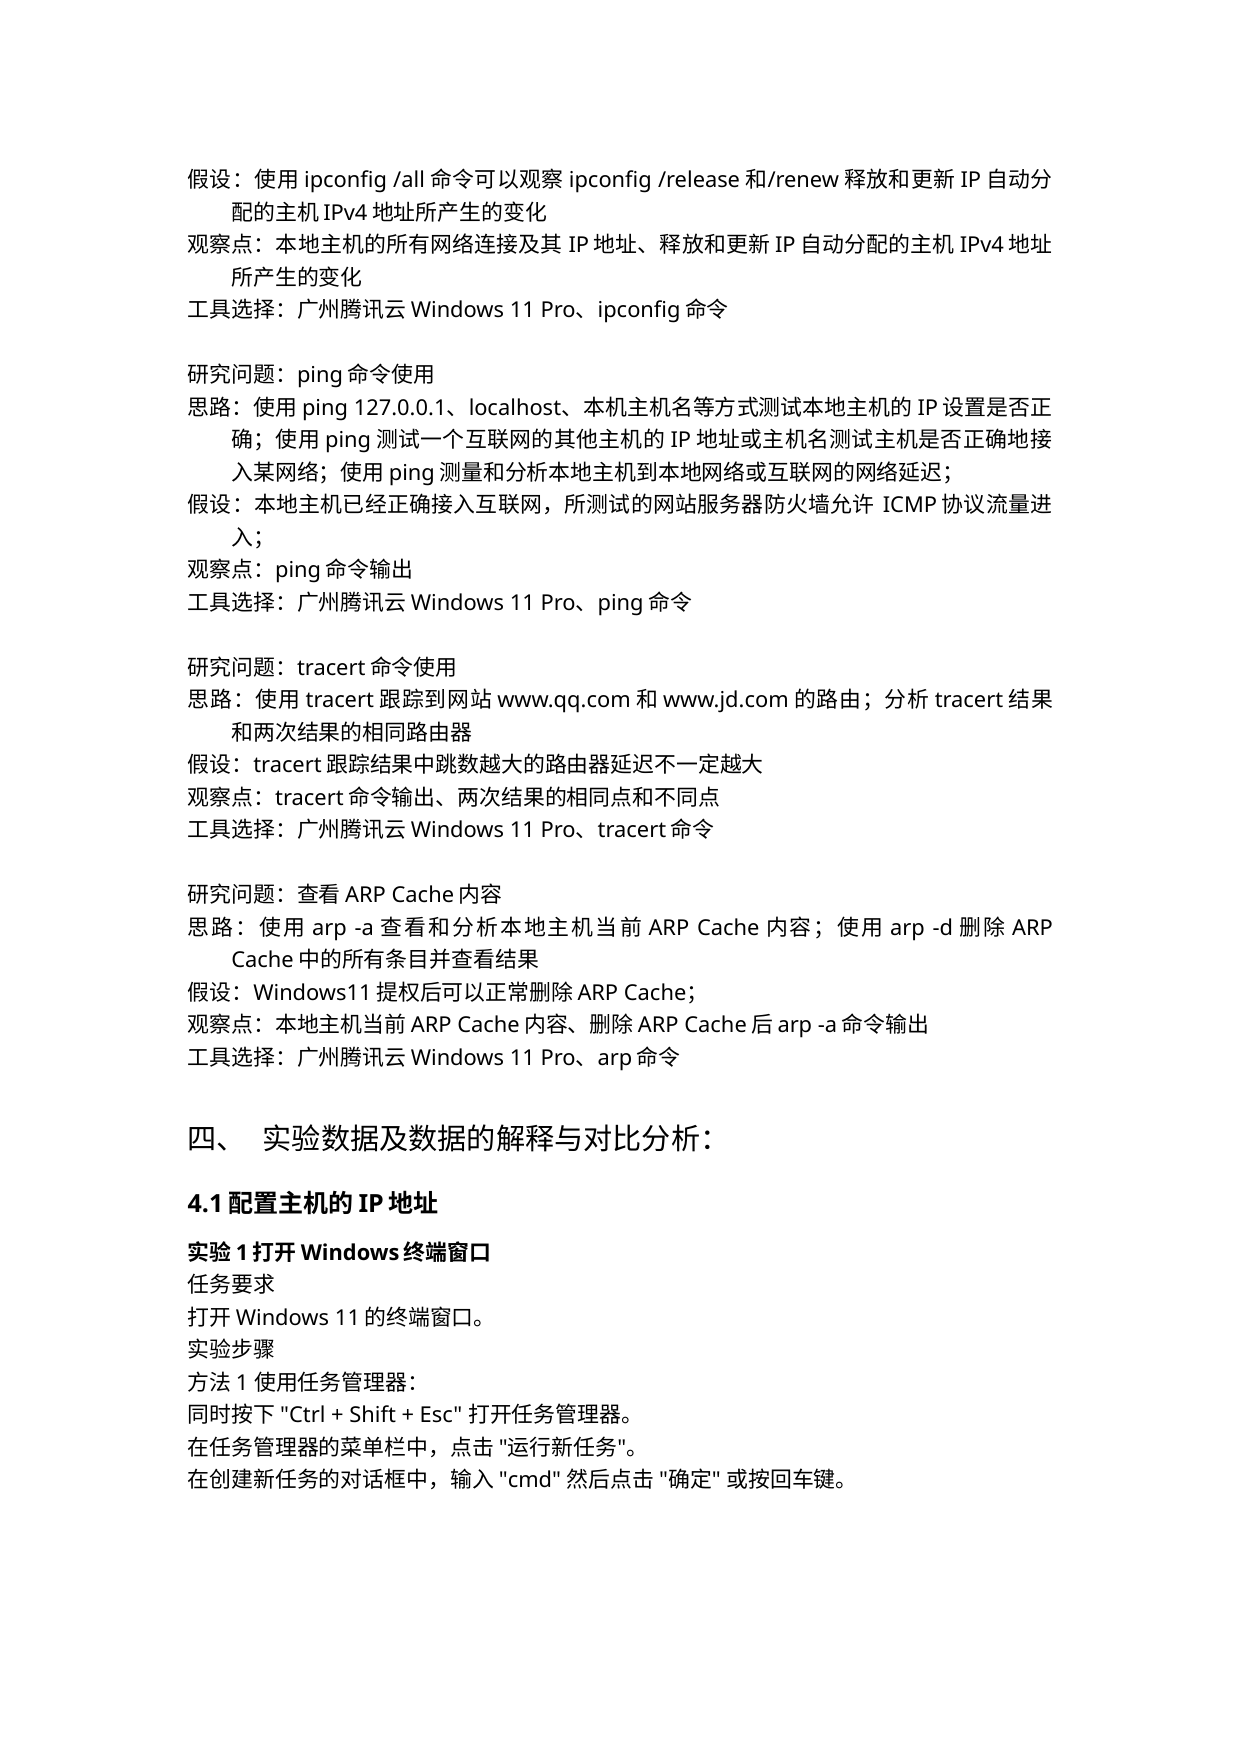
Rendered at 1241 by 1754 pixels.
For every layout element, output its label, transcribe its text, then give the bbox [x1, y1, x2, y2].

text 同时按下 "Ctrl + Shift + Esc" 打开任务管理器。 [187, 1397, 1053, 1429]
list 实验数据及数据的解释与对比分析： [187, 1104, 1053, 1169]
list 工具选择：广州腾讯云Windows 11 Pro、ping命令 [187, 584, 1053, 617]
list 假设：Windows11提权后可以正常删除ARP Cache； [187, 974, 1053, 1007]
text 4.1配置主机的IP地址 [187, 1169, 1053, 1234]
list 研究问题：ping命令使用 [187, 357, 1053, 389]
list 观察点：本地主机当前ARP Cache内容、删除ARP Cache后arp -a命令输出 [187, 1007, 1053, 1039]
text 任务要求 [187, 1267, 1053, 1299]
list 思路：使用tracert跟踪到网站www.qq.com和www.jd.com的路由；分析tracert结果和两次结果的相同路由器 [187, 682, 1053, 747]
list 研究问题：tracert命令使用 [187, 649, 1053, 682]
list 观察点：本地主机的所有网络连接及其IP地址、释放和更新IP自动分配的主机IPv4地址所产生的变化 [187, 227, 1053, 292]
list 工具选择：广州腾讯云Windows 11 Pro、arp命令 [187, 1039, 1053, 1072]
list 假设：tracert跟踪结果中跳数越大的路由器延迟不一定越大 [187, 747, 1053, 779]
list 假设：使用ipconfig /all命令可以观察ipconfig /release和/renew释放和更新IP自动分配的主机IPv4地址所产生的变化 [187, 162, 1053, 227]
list 工具选择：广州腾讯云Windows 11 Pro、ipconfig命令 [187, 292, 1053, 324]
text 在创建新任务的对话框中，输入 "cmd" 然后点击 "确定" 或按回车键。 [187, 1462, 1053, 1494]
list 观察点：ping命令输出 [187, 552, 1053, 584]
list 观察点：tracert命令输出、两次结果的相同点和不同点 [187, 779, 1053, 812]
list 思路：使用arp -a查看和分析本地主机当前ARP Cache内容；使用arp -d删除ARP Cache中的所有条目并查看结果 [187, 909, 1053, 974]
text 打开Windows 11的终端窗口。 [187, 1299, 1053, 1332]
list 研究问题：查看ARP Cache内容 [187, 877, 1053, 909]
text 方法1 使用任务管理器： [187, 1364, 1053, 1397]
text 实验1打开Windows终端窗口 [187, 1234, 1053, 1267]
text 在任务管理器的菜单栏中，点击 "运行新任务"。 [187, 1429, 1053, 1462]
text 实验步骤 [187, 1332, 1053, 1364]
list 假设：本地主机已经正确接入互联网，所测试的网站服务器防火墙允许ICMP协议流量进入； [187, 487, 1053, 552]
list 思路：使用ping 127.0.0.1、localhost、本机主机名等方式测试本地主机的IP设置是否正确；使用ping测试一个互联网的其他主机的IP地址或主机名测试主机是否正确地接入某网络；使用ping测量和分析本地主机到本地网络或互联网的网络延迟； [187, 389, 1053, 487]
list 工具选择：广州腾讯云Windows 11 Pro、tracert命令 [187, 812, 1053, 844]
